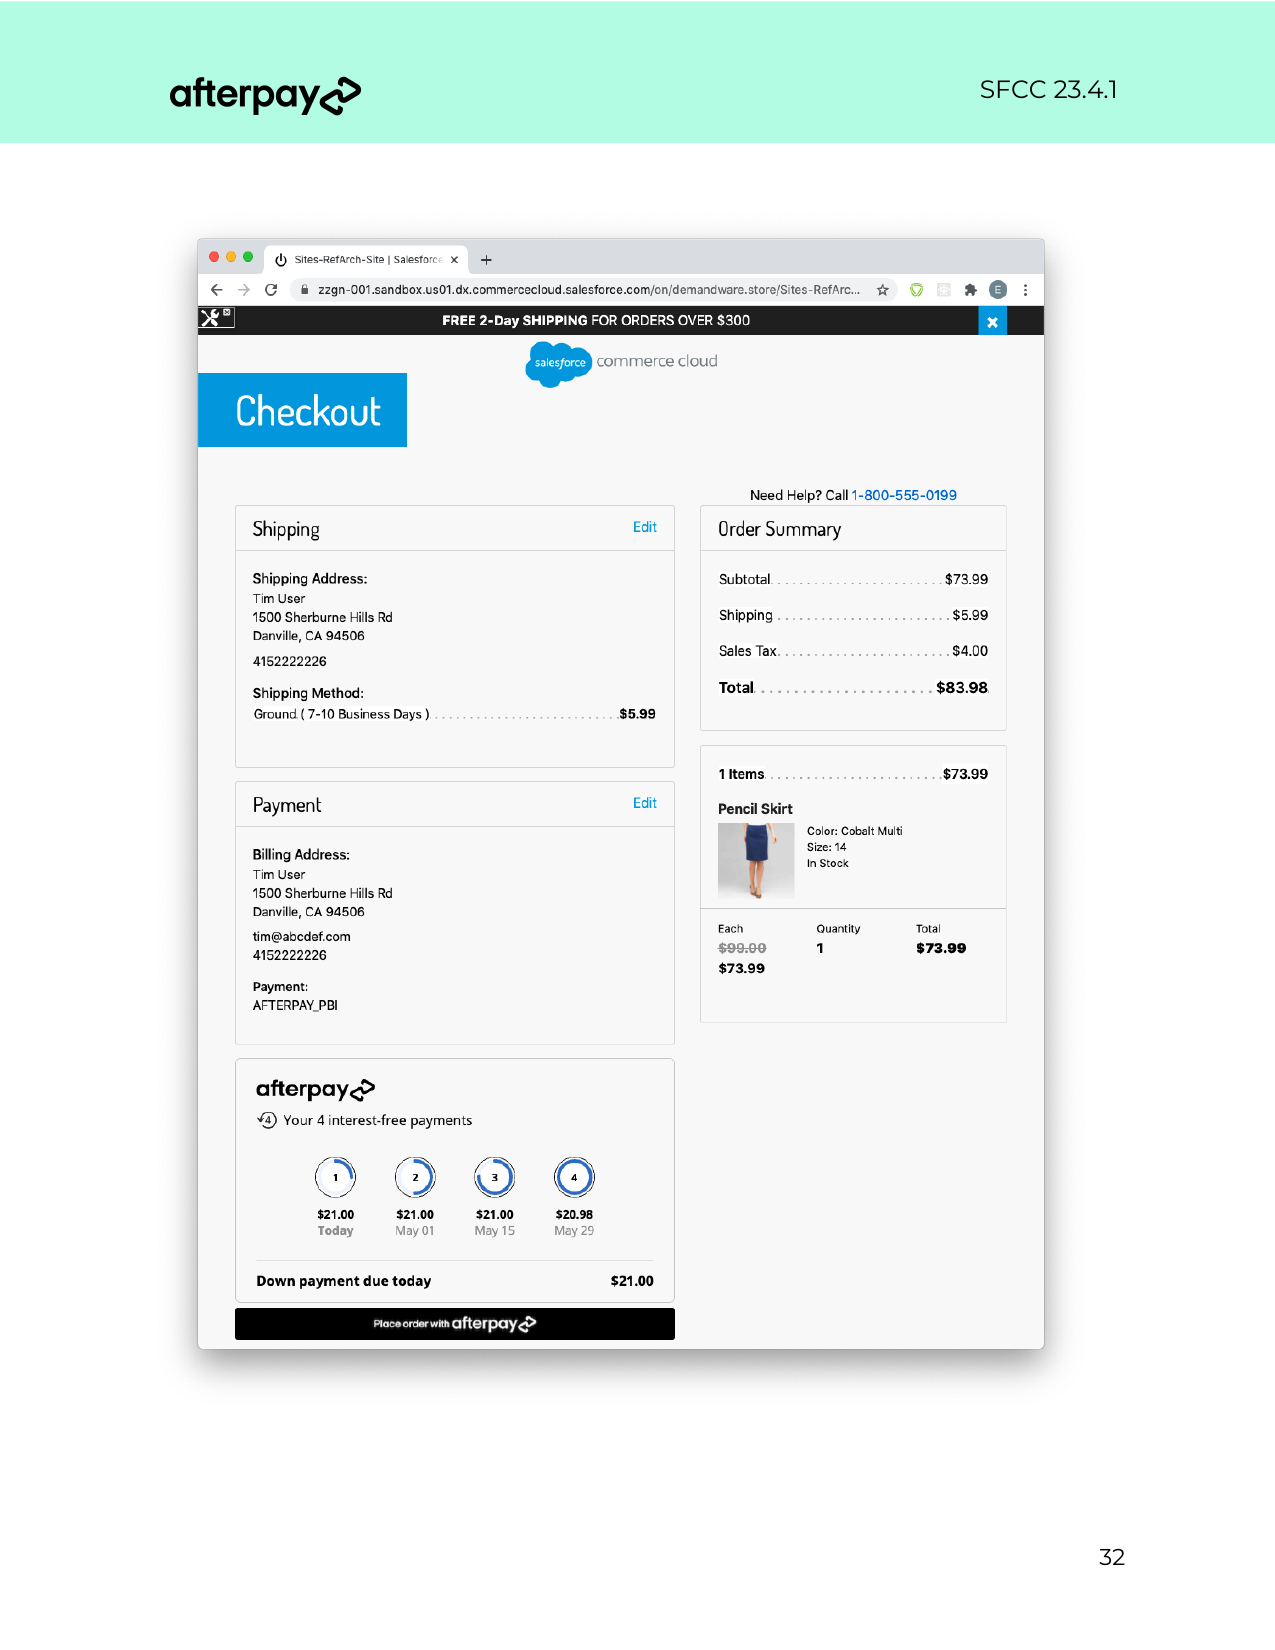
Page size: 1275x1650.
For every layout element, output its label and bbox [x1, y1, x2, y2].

picture [150, 206, 1091, 1411]
picture [134, 48, 397, 144]
